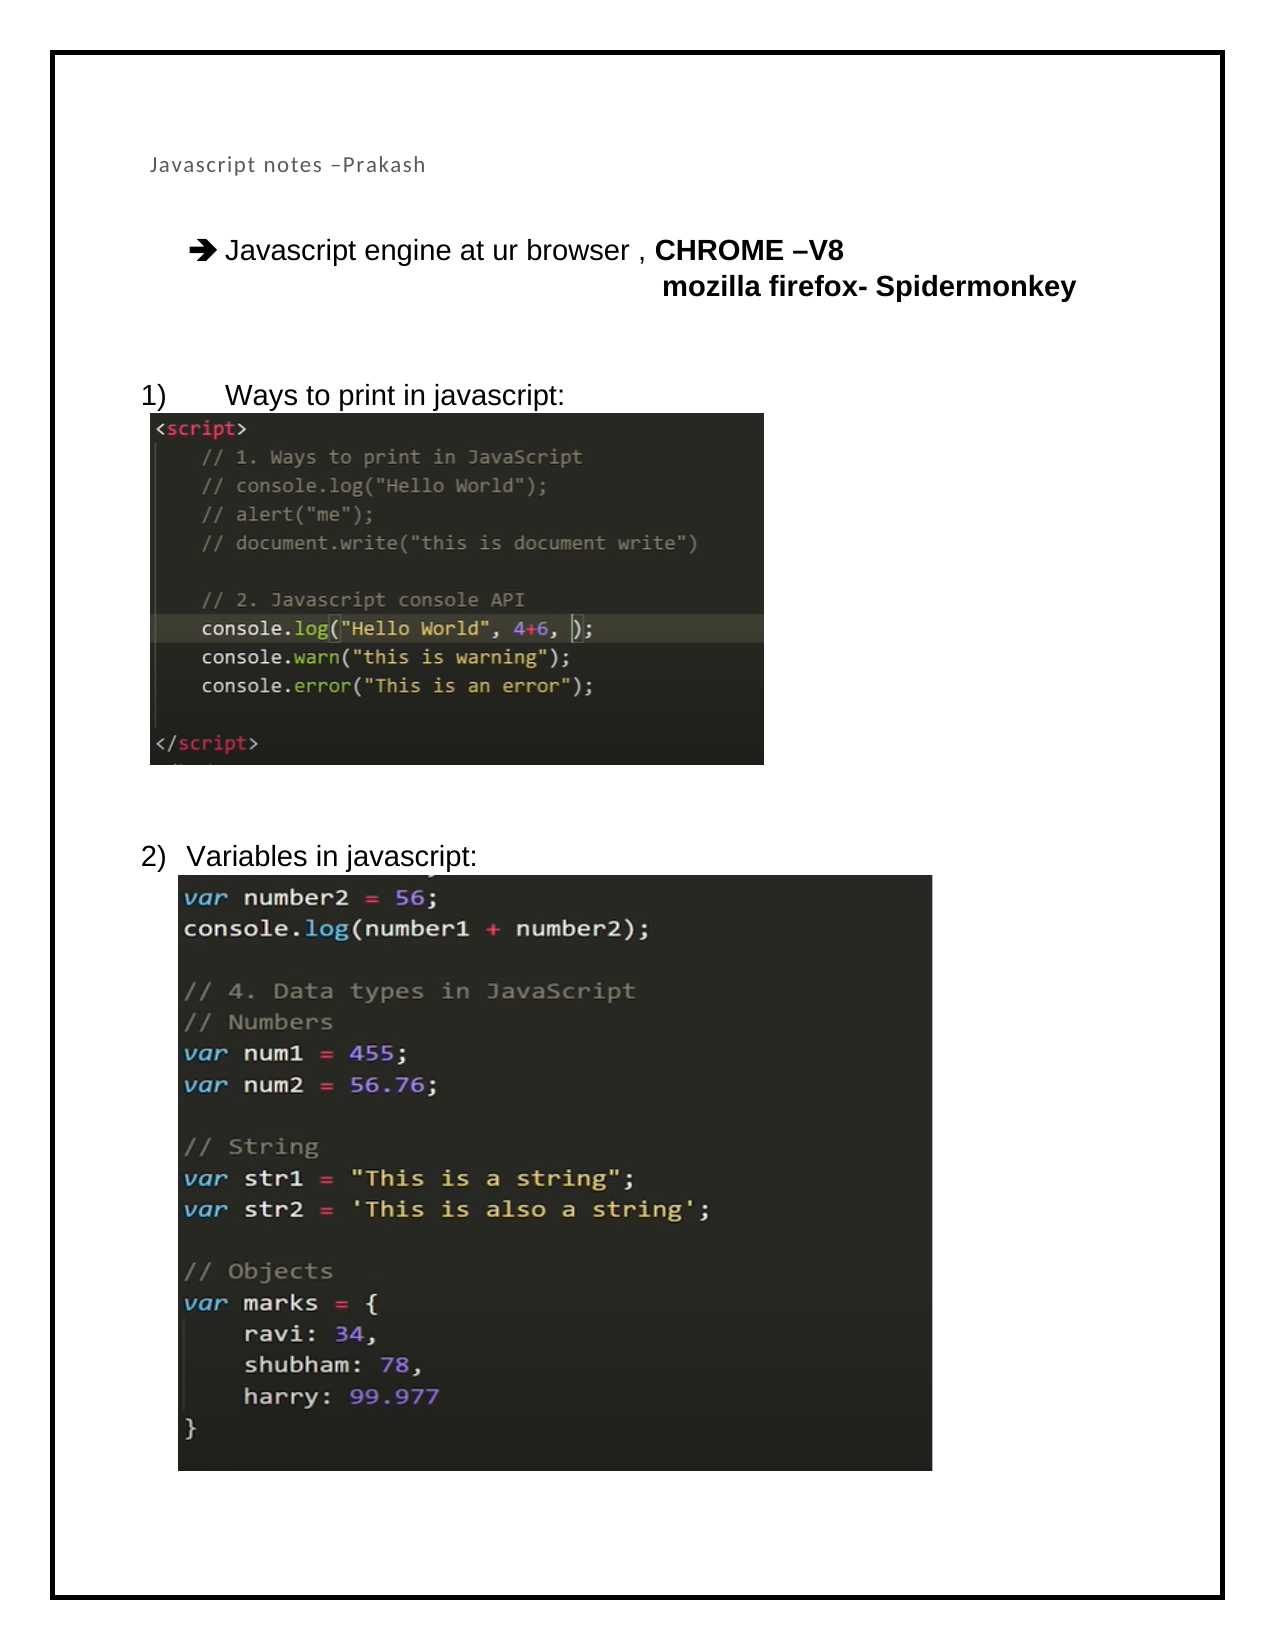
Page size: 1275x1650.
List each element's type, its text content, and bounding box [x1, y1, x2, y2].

list Ways to print in javascript: [141, 378, 1125, 411]
list Javascript engine at ur browser , CHROME –V8 [187, 233, 1125, 267]
picture [150, 413, 764, 765]
picture [178, 875, 933, 1471]
list Variables in javascript: [141, 839, 1125, 873]
subtitle Javascript notes –Prakash [150, 150, 1125, 178]
list mozilla firefox- Spidermonkey [225, 269, 1125, 303]
